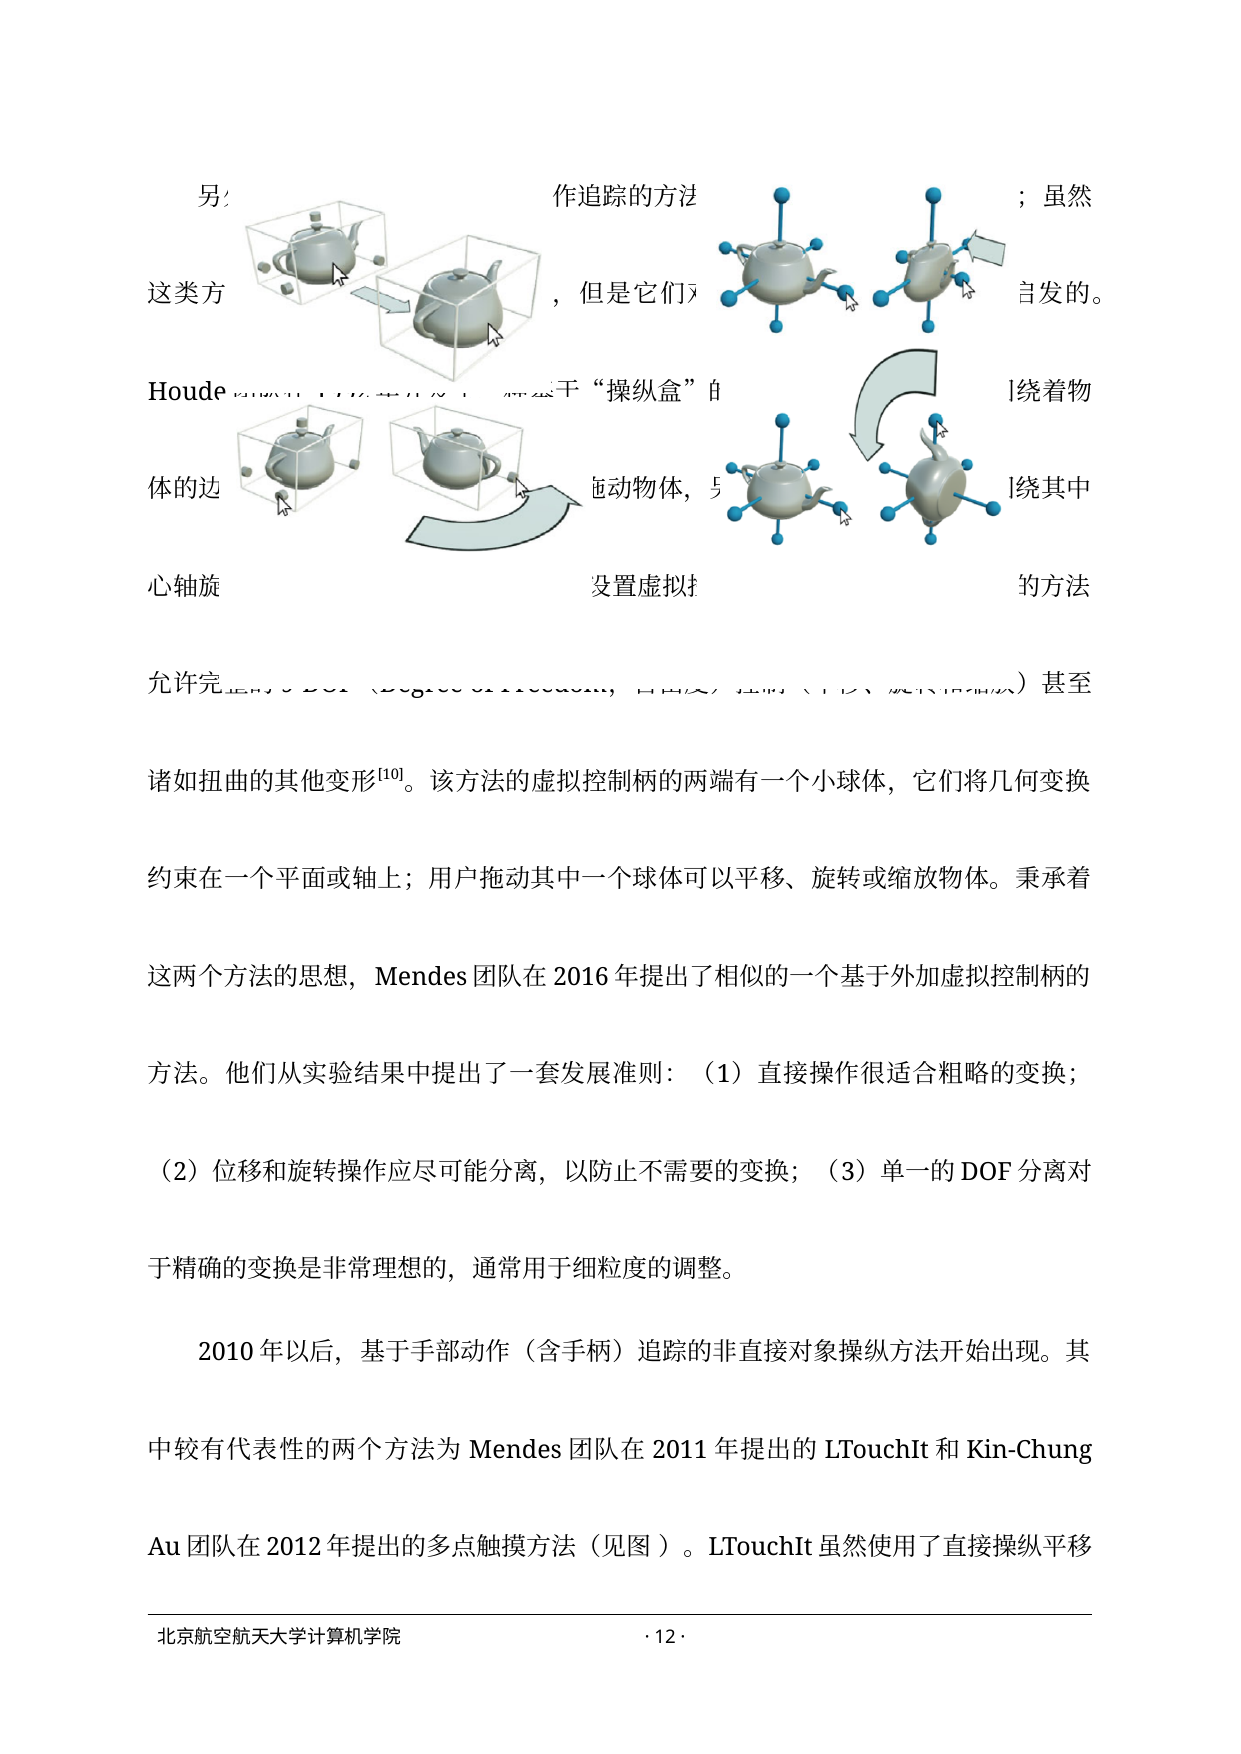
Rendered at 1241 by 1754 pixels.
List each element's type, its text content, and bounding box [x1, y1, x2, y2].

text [148, 1317, 1092, 1577]
picture [696, 181, 1020, 550]
picture [228, 171, 551, 393]
text 另外一种值得一提的基于手部动作追踪的方法是外加虚拟控制柄（见图4）；虽然这类方法暂未被应用到虚拟环境中，但是它们对于对象操纵的研究是颇具启发的。Houde团队在1992年开发了一种基于“操纵盒”的方法；这种方法由一个围绕着物体的边界长方体框组成，拖动长方体即拖动物体，另外还有三个旋转柄用于围绕其中心轴旋转物体[9]。Conner团队也采用了设置虚拟控制柄来进行对象操纵；他们的方法允许完整的9-DOF（Degree of Freedom，自由度）控制（平移、旋转和缩放）甚至诸如扭曲的其他变形[10]。该方法的虚拟控制柄的两端有一个小球体，它们将几何变换约束在一个平面或轴上；用户拖动其中一个球体可以平移、旋转或缩放物体。秉承着这两个方法的思想，Mendes团队在2016年提出了相似的一个基于外加虚拟控制柄的方法。他们从实验结果中提出了一套发展准则：（1）直接操作很适合粗略的变换；（2）位移和旋转操作应尽可能分离，以防止不需要的变换；（3）单一的DOF分离对于精确的变换是非常理想的，通常用于细粒度的调整。 [148, 162, 1092, 1299]
picture [219, 397, 593, 562]
